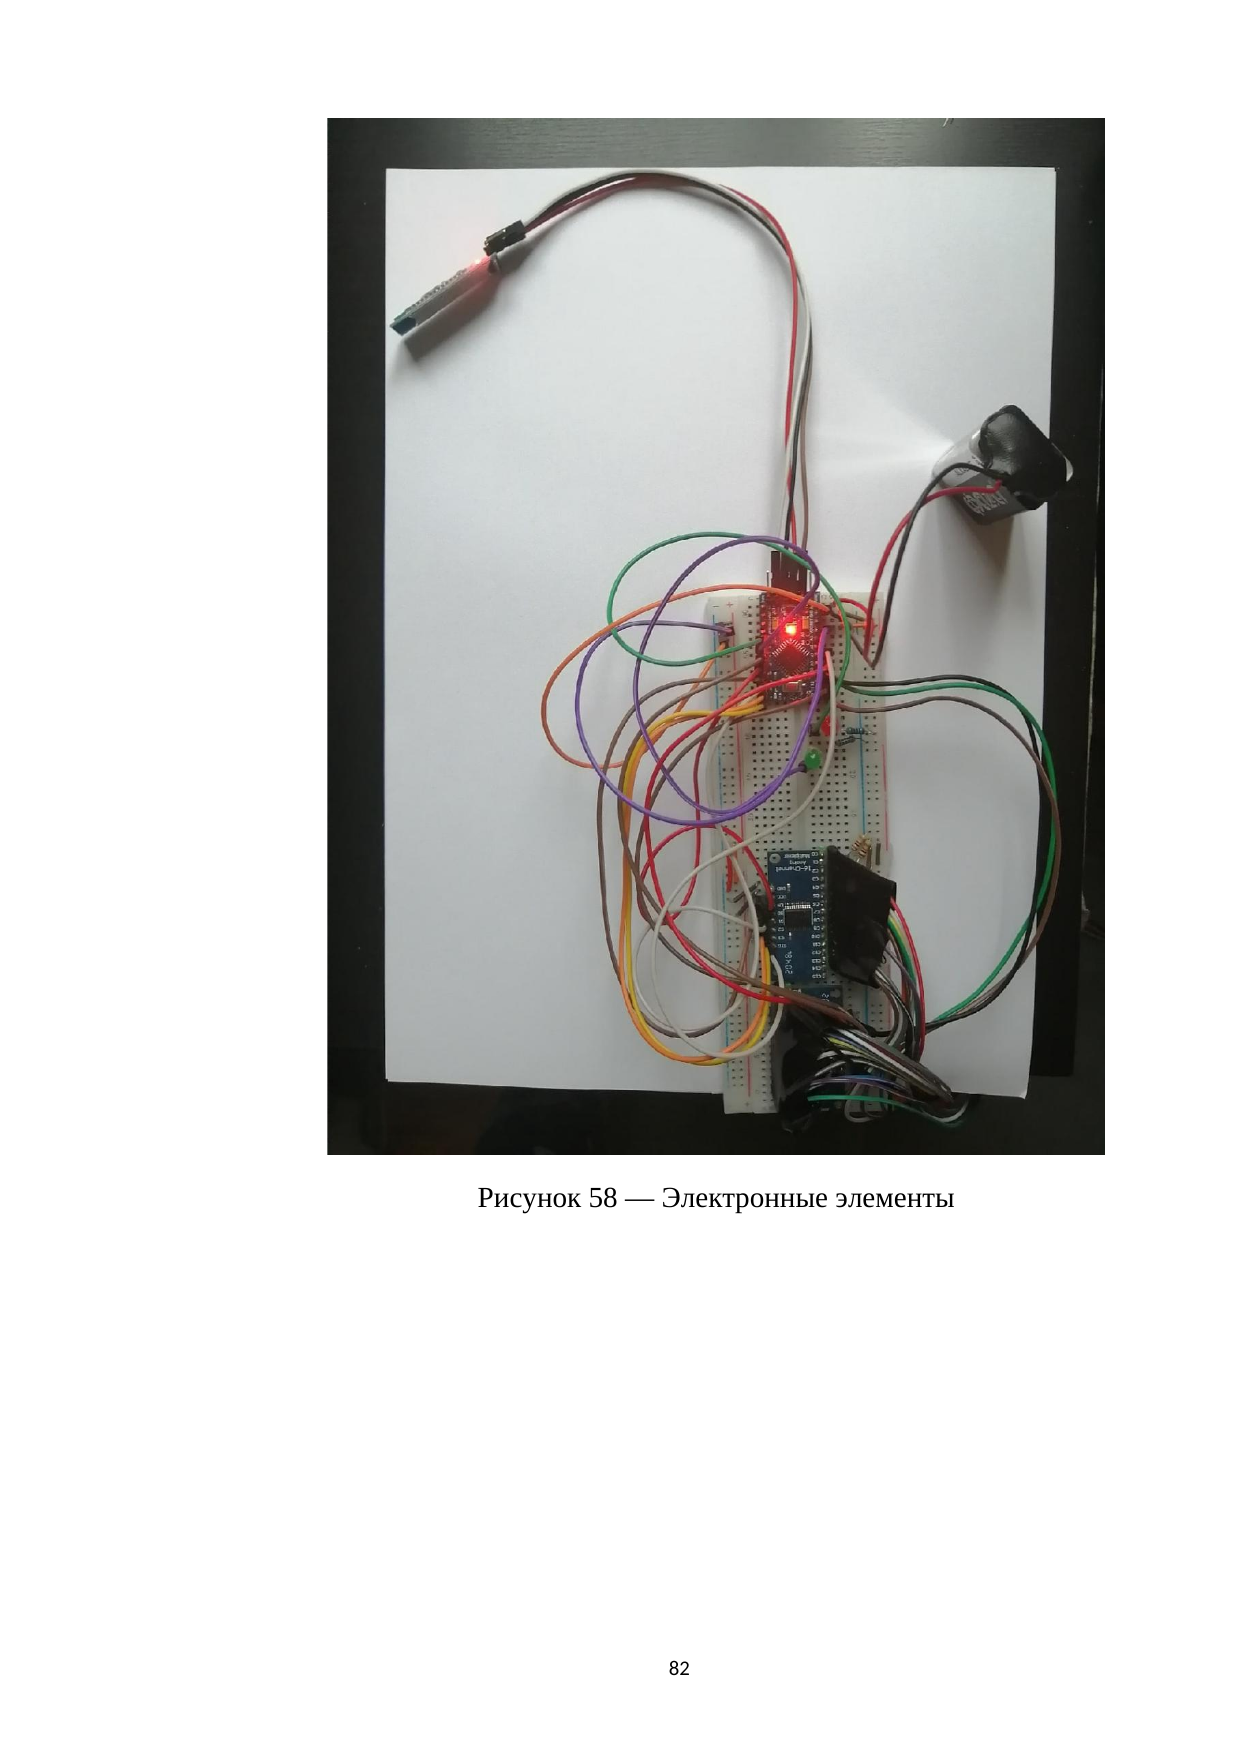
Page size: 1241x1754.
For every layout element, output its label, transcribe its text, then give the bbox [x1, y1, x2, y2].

picture [327, 118, 1105, 1155]
text Рисунок 58 — Электронные элементы [177, 1180, 1181, 1214]
